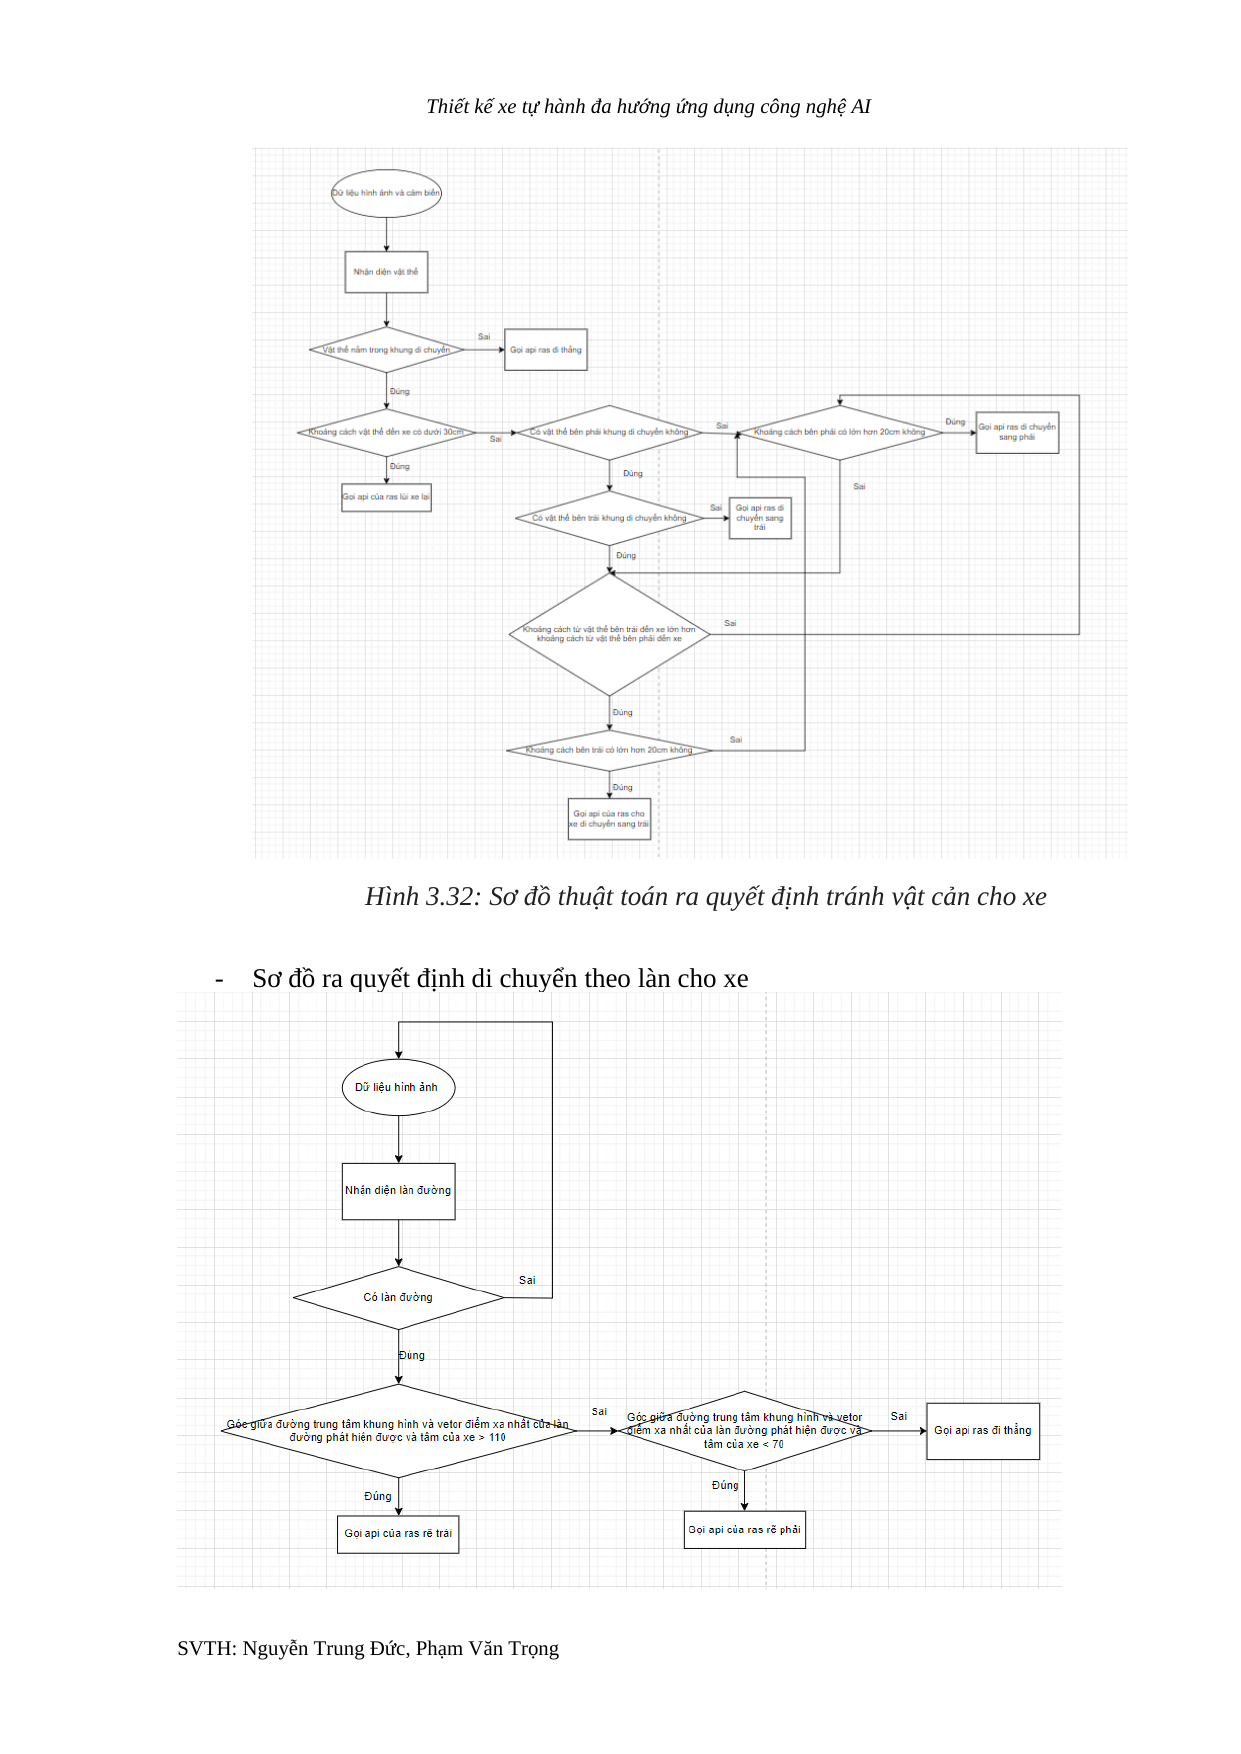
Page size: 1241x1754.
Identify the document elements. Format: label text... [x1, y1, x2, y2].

list Sơ đồ ra quyết định di chuyển theo làn cho xe [214, 962, 1122, 993]
subtitle Hình 3.32: Sơ đồ thuật toán ra quyết định tránh vật cản cho xe [218, 880, 1122, 911]
picture [177, 992, 1062, 1589]
picture [252, 147, 1129, 859]
